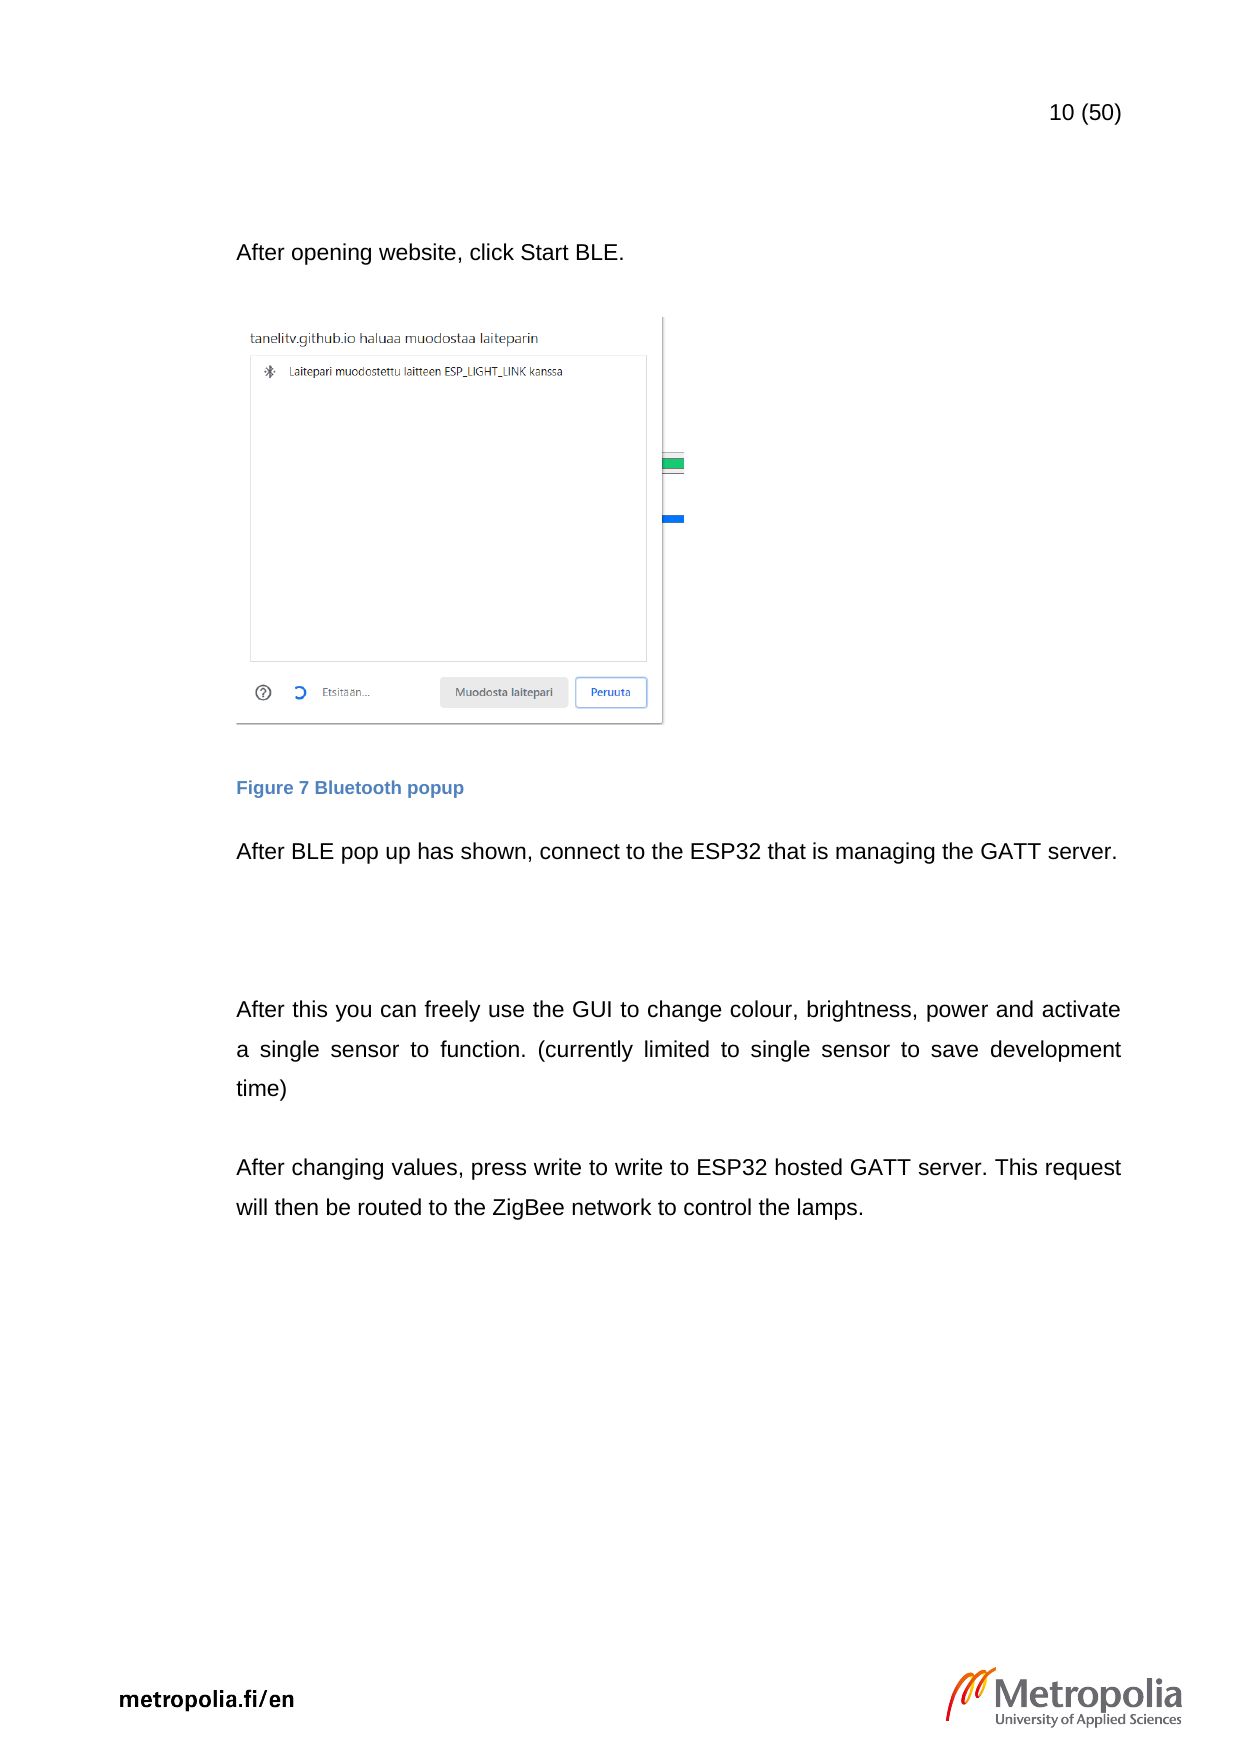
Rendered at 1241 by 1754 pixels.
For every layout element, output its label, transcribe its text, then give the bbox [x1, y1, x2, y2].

text After changing values, press write to write to ESP32 hosted GATT server. This request will then be routed to the ZigBee network to control the lamps. [236, 1154, 1122, 1220]
text After BLE pop up has shown, connect to the ESP32 that is managing the GATT server. [236, 838, 1122, 864]
picture [106, 1642, 1187, 1734]
picture [236, 317, 684, 725]
text Figure 7 Bluetooth popup [236, 777, 1122, 798]
text After this you can freely use the GUI to change colour, brightness, power and activate a single sensor to function. (currently limited to single sensor to save development time) [236, 996, 1122, 1101]
text After opening website, click Start BLE. [236, 239, 1122, 265]
